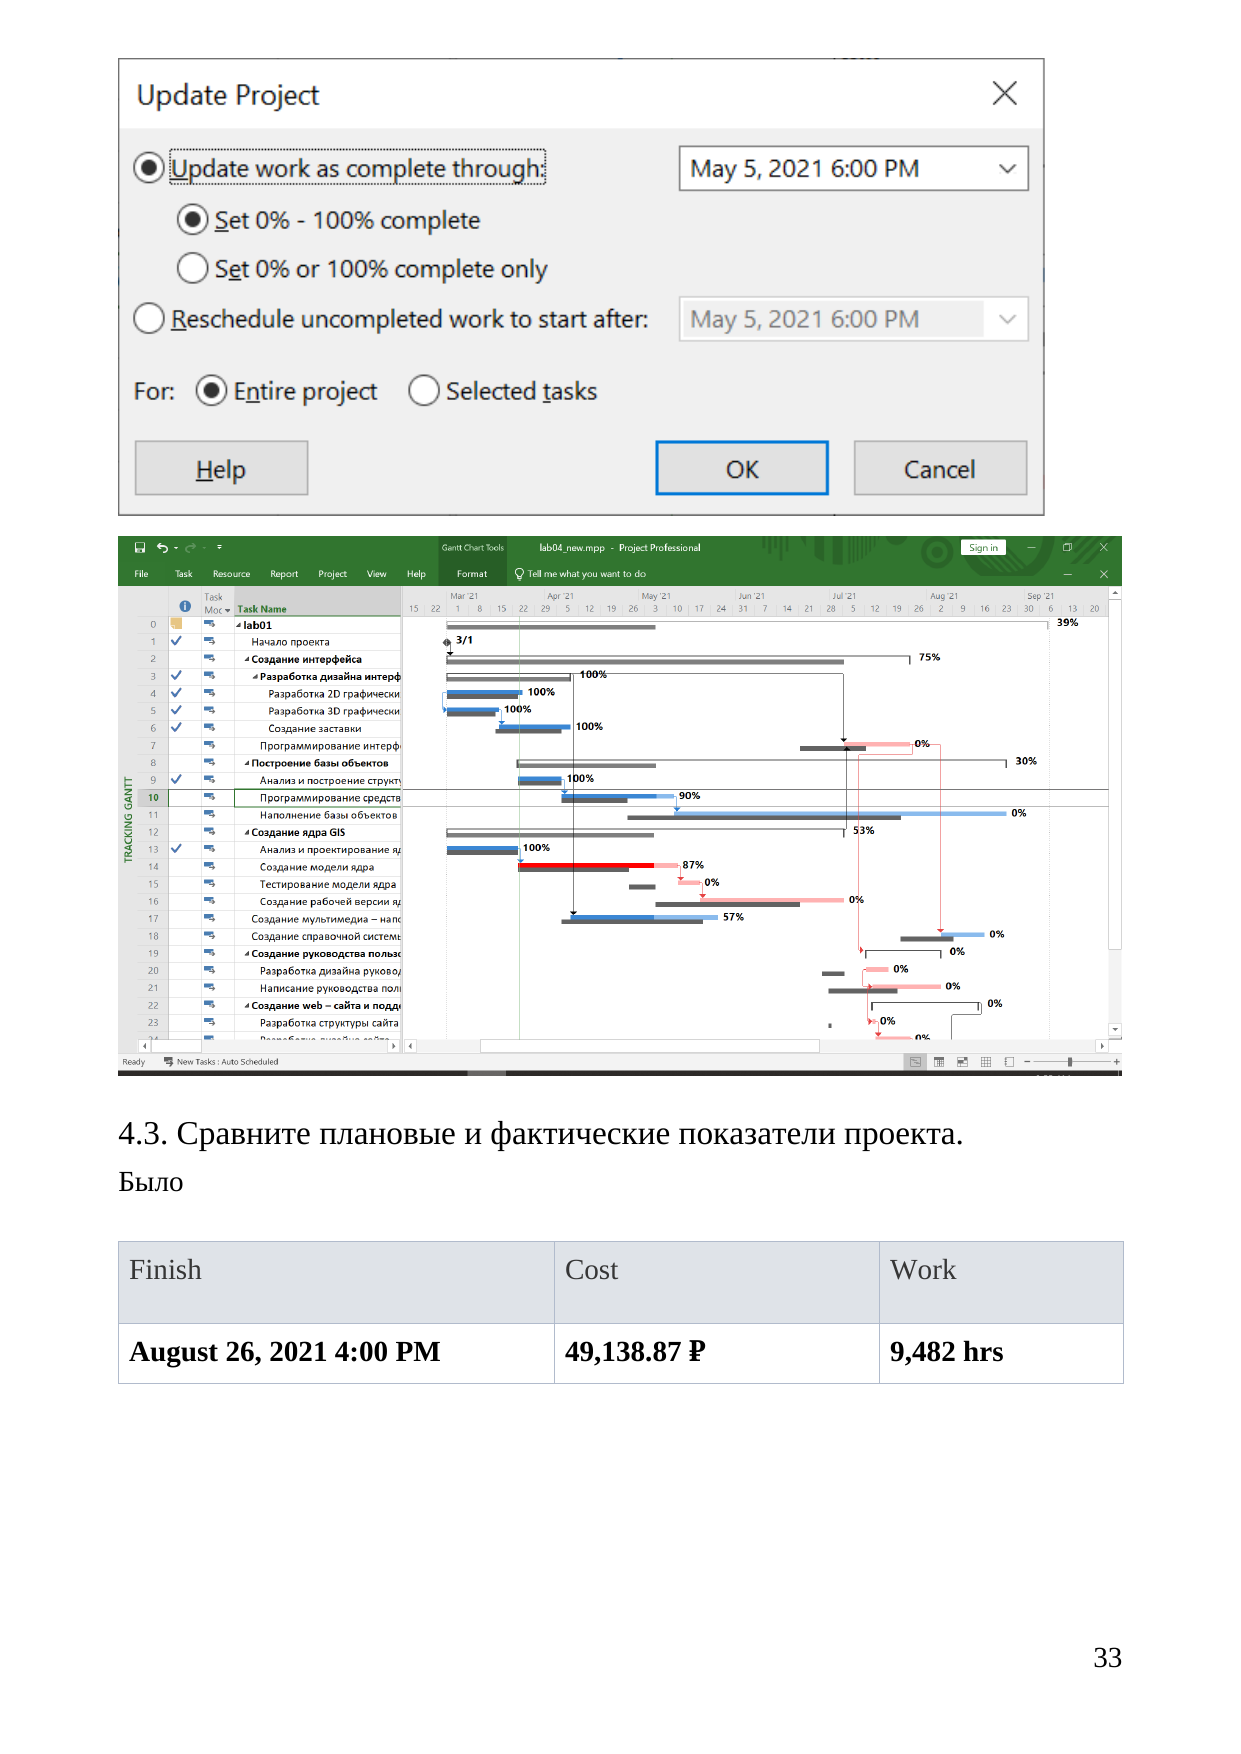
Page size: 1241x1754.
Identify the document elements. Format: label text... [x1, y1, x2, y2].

subtitle 4.3. Сравните плановые и фактические показатели проекта. [118, 1113, 1122, 1151]
table_cell 49,138.87 ₽ [555, 1324, 879, 1383]
table_header Work [880, 1242, 1123, 1323]
picture [118, 536, 1122, 1076]
table_header Finish [119, 1242, 554, 1323]
picture [118, 58, 1045, 516]
table_cell 9,482 hrs [880, 1324, 1123, 1383]
table_header Cost [555, 1242, 879, 1323]
table_cell August 26, 2021 4:00 PM [119, 1324, 554, 1383]
text Было [118, 1164, 1122, 1197]
